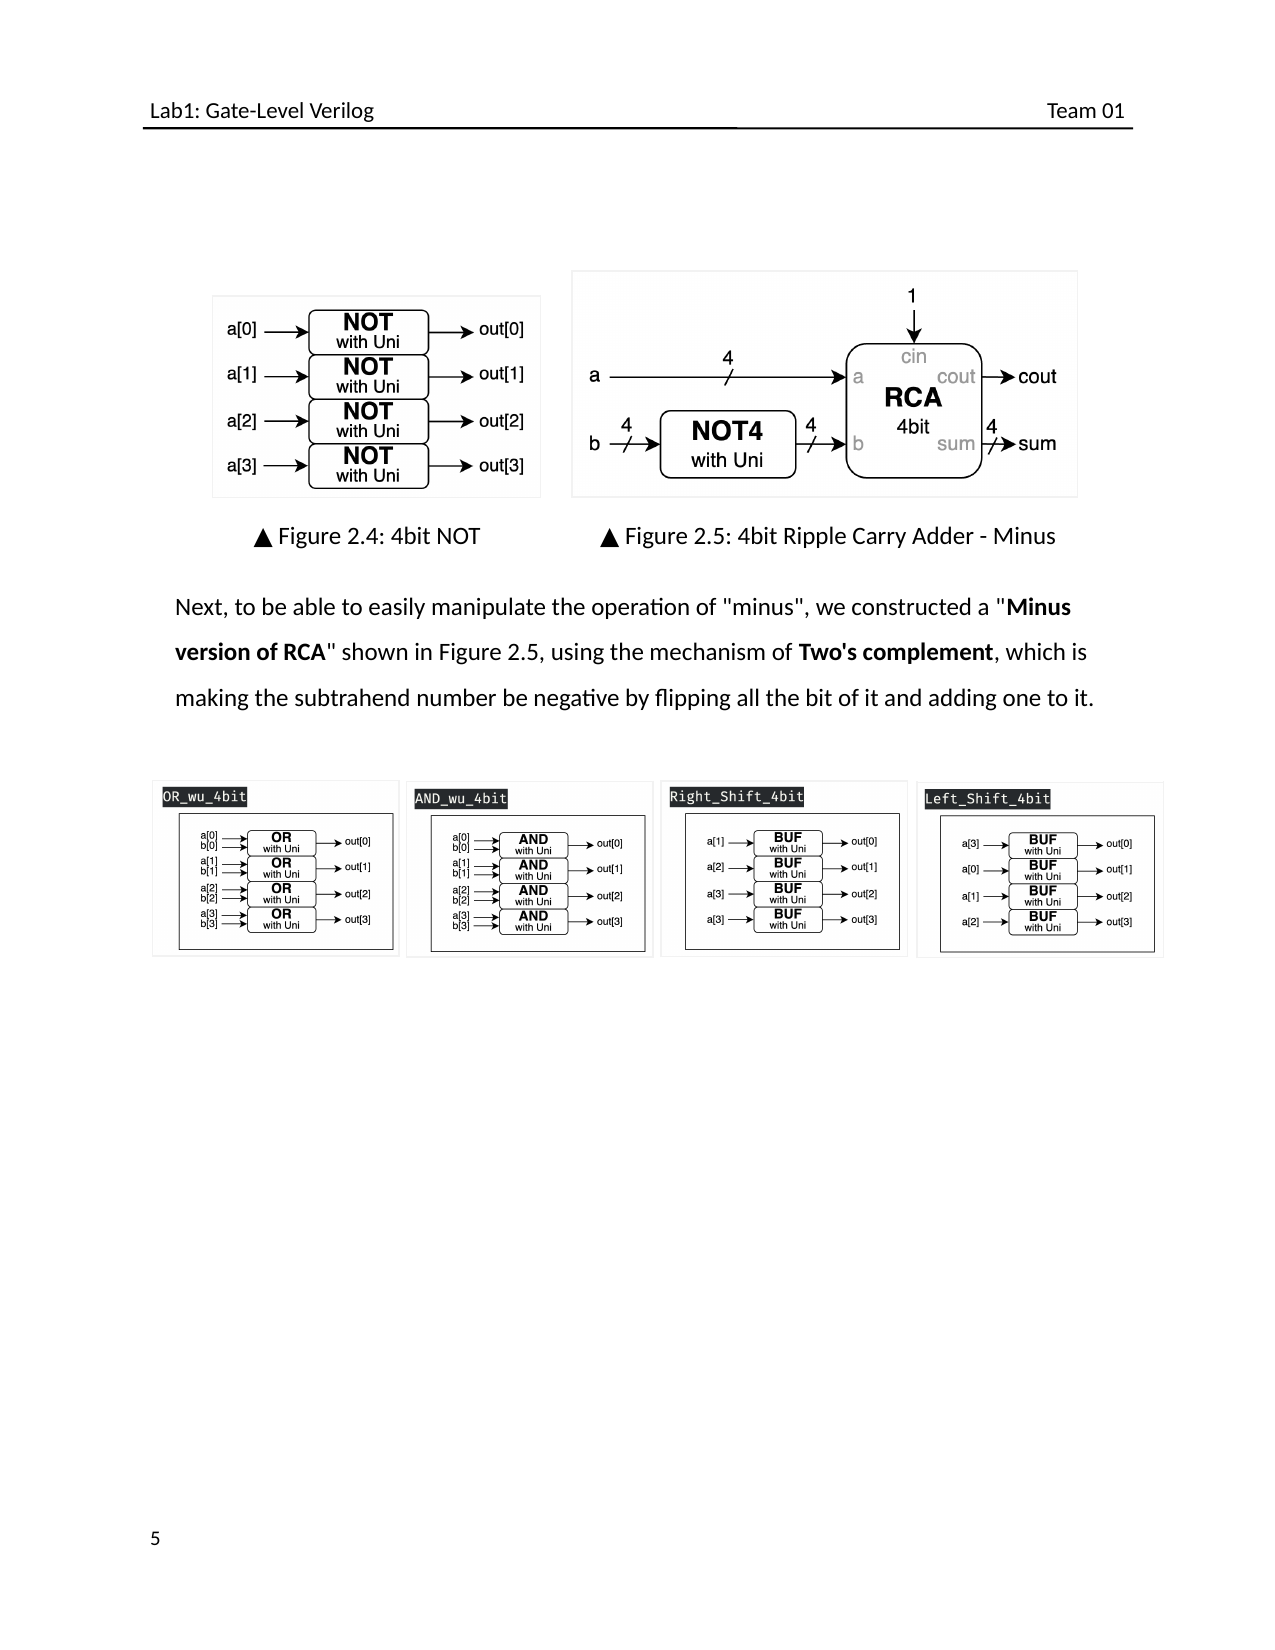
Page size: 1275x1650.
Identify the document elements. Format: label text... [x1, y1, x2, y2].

picture [662, 782, 907, 956]
picture [918, 783, 1163, 957]
picture [407, 782, 652, 956]
picture [573, 272, 1077, 496]
picture [153, 781, 398, 955]
text Next, to be able to easily manipulate the operation of "minus", we constructed a "Minus version of RCA" shown in Figure 2.5, using the mechanism of Two's complement, which is making the subtrahend number be negative by flipping all the bit of it and adding one to it. [175, 591, 1125, 713]
picture [213, 297, 540, 497]
